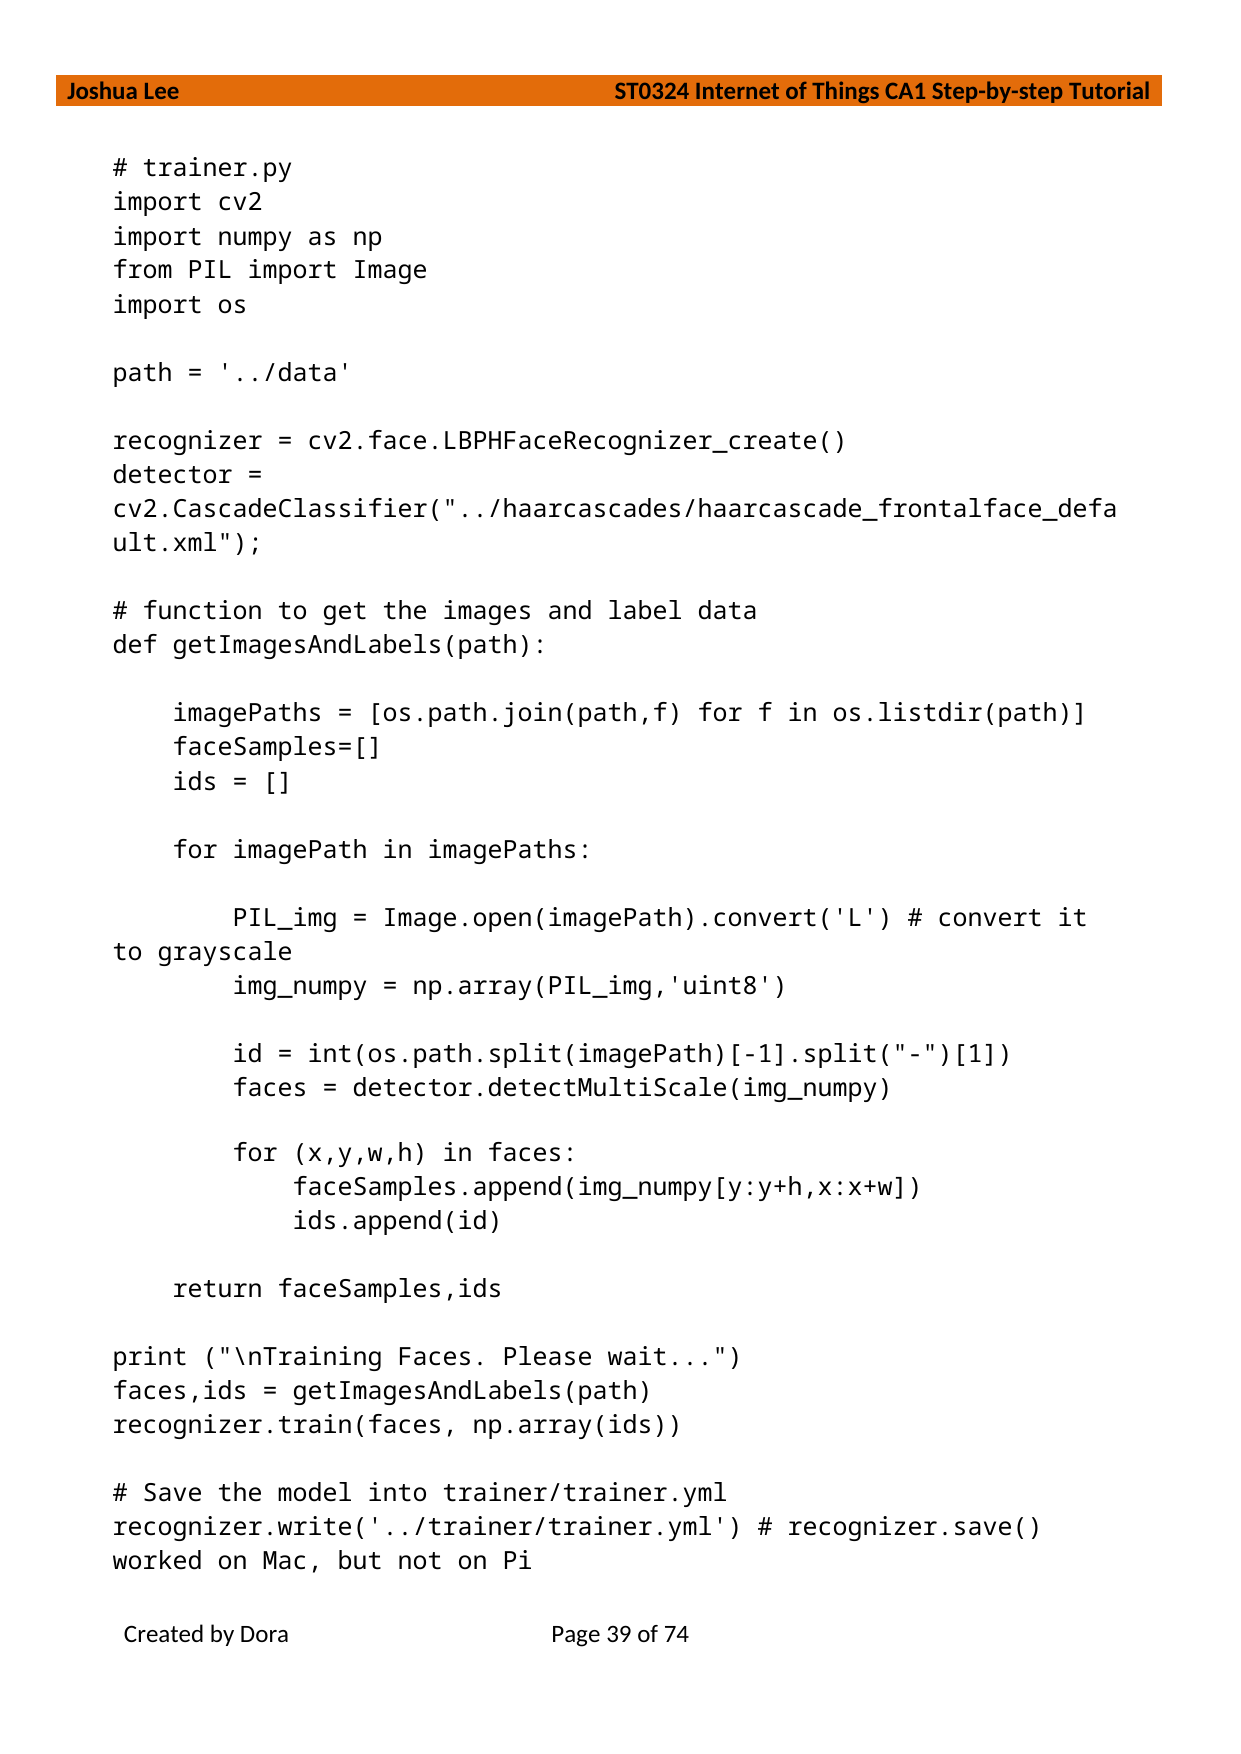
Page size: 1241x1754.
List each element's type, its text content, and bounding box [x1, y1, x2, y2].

text for imagePath in imagePaths: [112, 831, 1128, 865]
text import numpy as np [112, 218, 1128, 252]
text recognizer = cv2.face.LBPHFaceRecognizer_create() [112, 422, 1128, 457]
text import cv2 [112, 184, 1128, 218]
text id = int(os.path.split(imagePath)[-1].split("-")[1]) [112, 1036, 1128, 1070]
text faceSamples=[] [112, 729, 1128, 763]
text PIL_img = Image.open(imagePath).convert('L') # convert it to grayscale [112, 899, 1128, 967]
text recognizer.write('../trainer/trainer.yml') # recognizer.save() worked on Mac, but not on Pi [112, 1509, 1128, 1577]
text print ("\nTraining Faces. Please wait...") [112, 1339, 1128, 1373]
text def getImagesAndLabels(path): [112, 627, 1128, 661]
text # Save the model into trainer/trainer.yml [112, 1475, 1128, 1509]
text # trainer.py [112, 150, 1128, 184]
text detector = cv2.CascadeClassifier("../haarcascades/haarcascade_frontalface_default.xml"); [112, 457, 1128, 559]
text faceSamples.append(img_numpy[y:y+h,x:x+w]) [112, 1168, 1128, 1202]
text img_numpy = np.array(PIL_img,'uint8') [112, 967, 1128, 1002]
text imagePaths = [os.path.join(path,f) for f in os.listdir(path)] [112, 695, 1128, 729]
text import os [112, 286, 1128, 320]
text for (x,y,w,h) in faces: [112, 1134, 1128, 1168]
text faces,ids = getImagesAndLabels(path) [112, 1373, 1128, 1407]
text from PIL import Image [112, 252, 1128, 286]
text ids = [] [112, 763, 1128, 797]
text return faceSamples,ids [112, 1271, 1128, 1304]
text # function to get the images and label data [112, 593, 1128, 627]
text recognizer.train(faces, np.array(ids)) [112, 1407, 1128, 1441]
text faces = detector.detectMultiScale(img_numpy) [112, 1070, 1128, 1104]
text ids.append(id) [112, 1202, 1128, 1236]
text path = '../data' [112, 354, 1128, 388]
